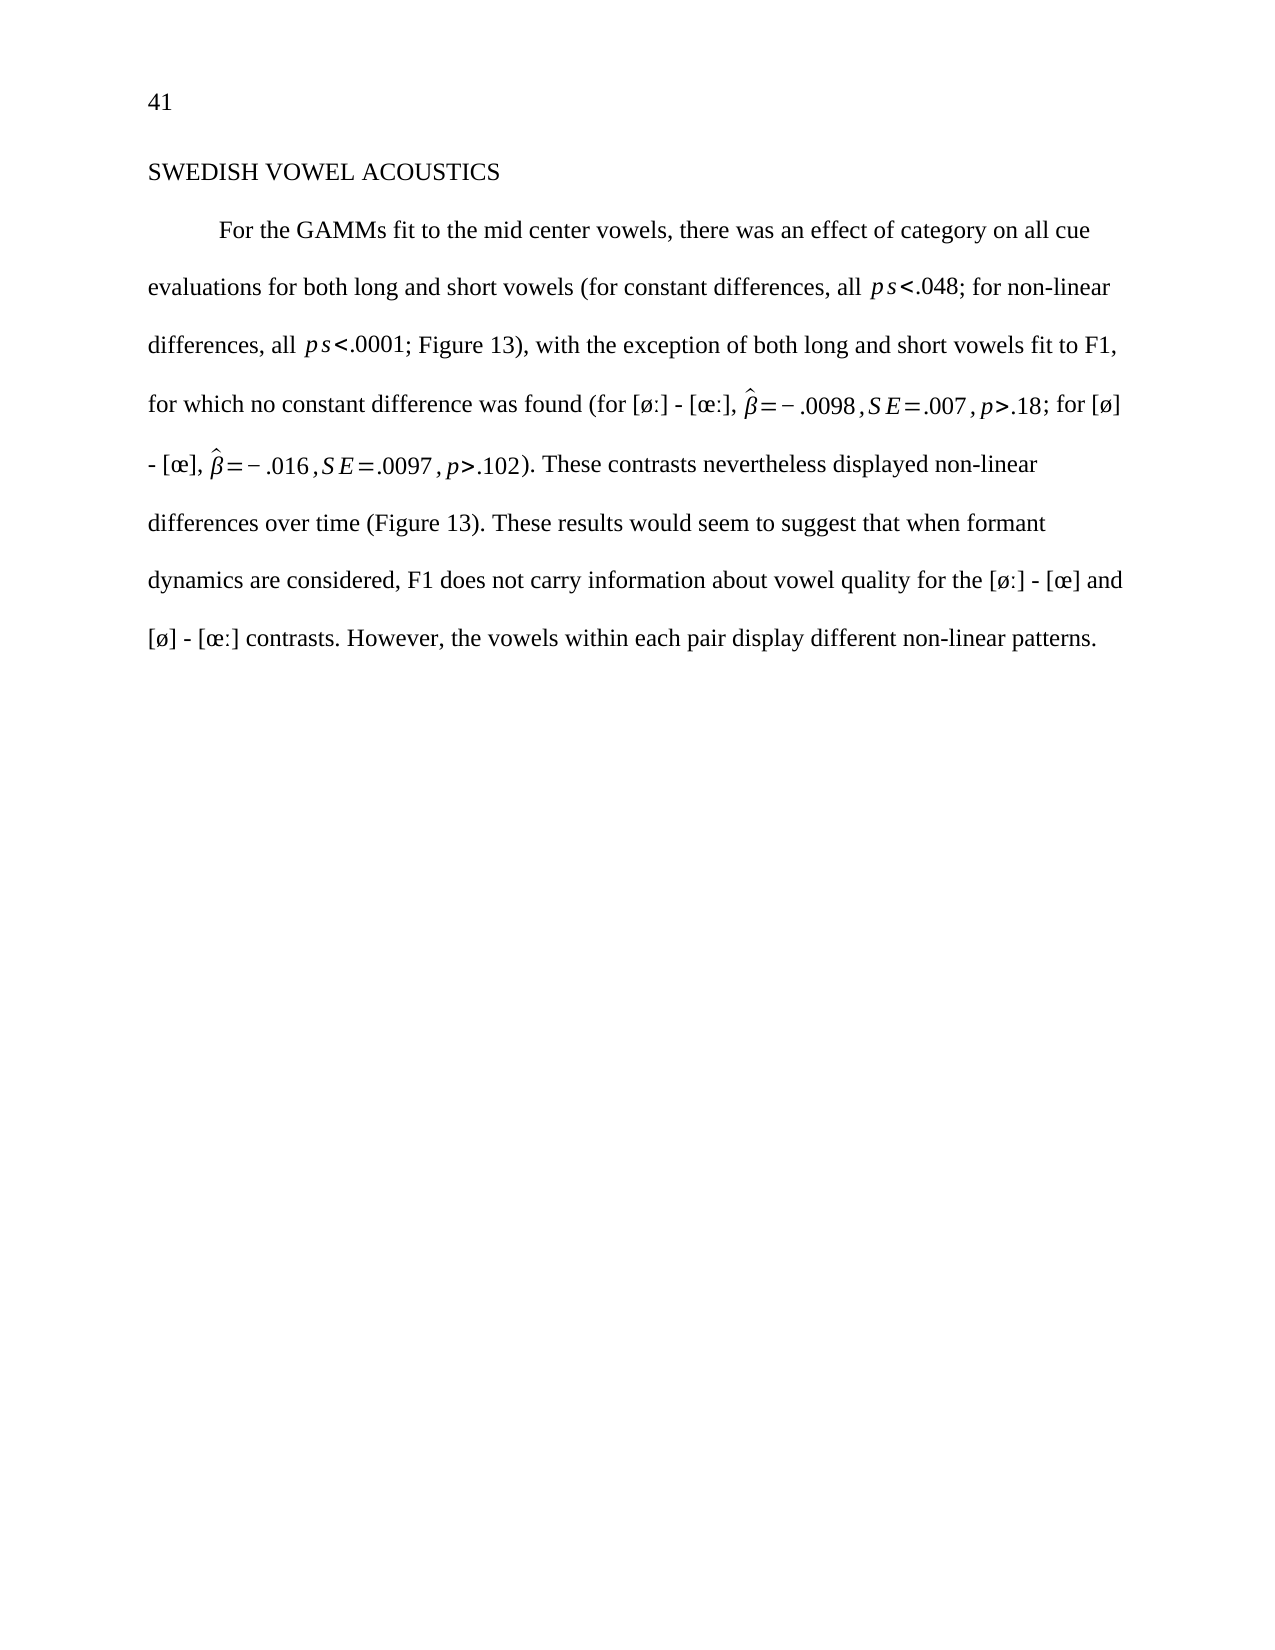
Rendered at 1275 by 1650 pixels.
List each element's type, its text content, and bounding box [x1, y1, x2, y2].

text For the GAMMs fit to the mid center vowels, there was an effect of category on all cue evaluations for both long and short vowels (for constant differences, all ; for non-linear differences, all ; Figure 13), with the exception of both long and short vowels fit to F1, for which no constant difference was found (for [øː] - [œː], ; for [ø] - [œ], ). These contrasts nevertheless displayed non-linear differences over time (Figure 13). These results would seem to suggest that when formant dynamics are considered, F1 does not carry information about vowel quality for the [øː] - [œ] and [ø] - [œː] contrasts. However, the vowels within each pair display different non-linear patterns. [148, 215, 1127, 652]
